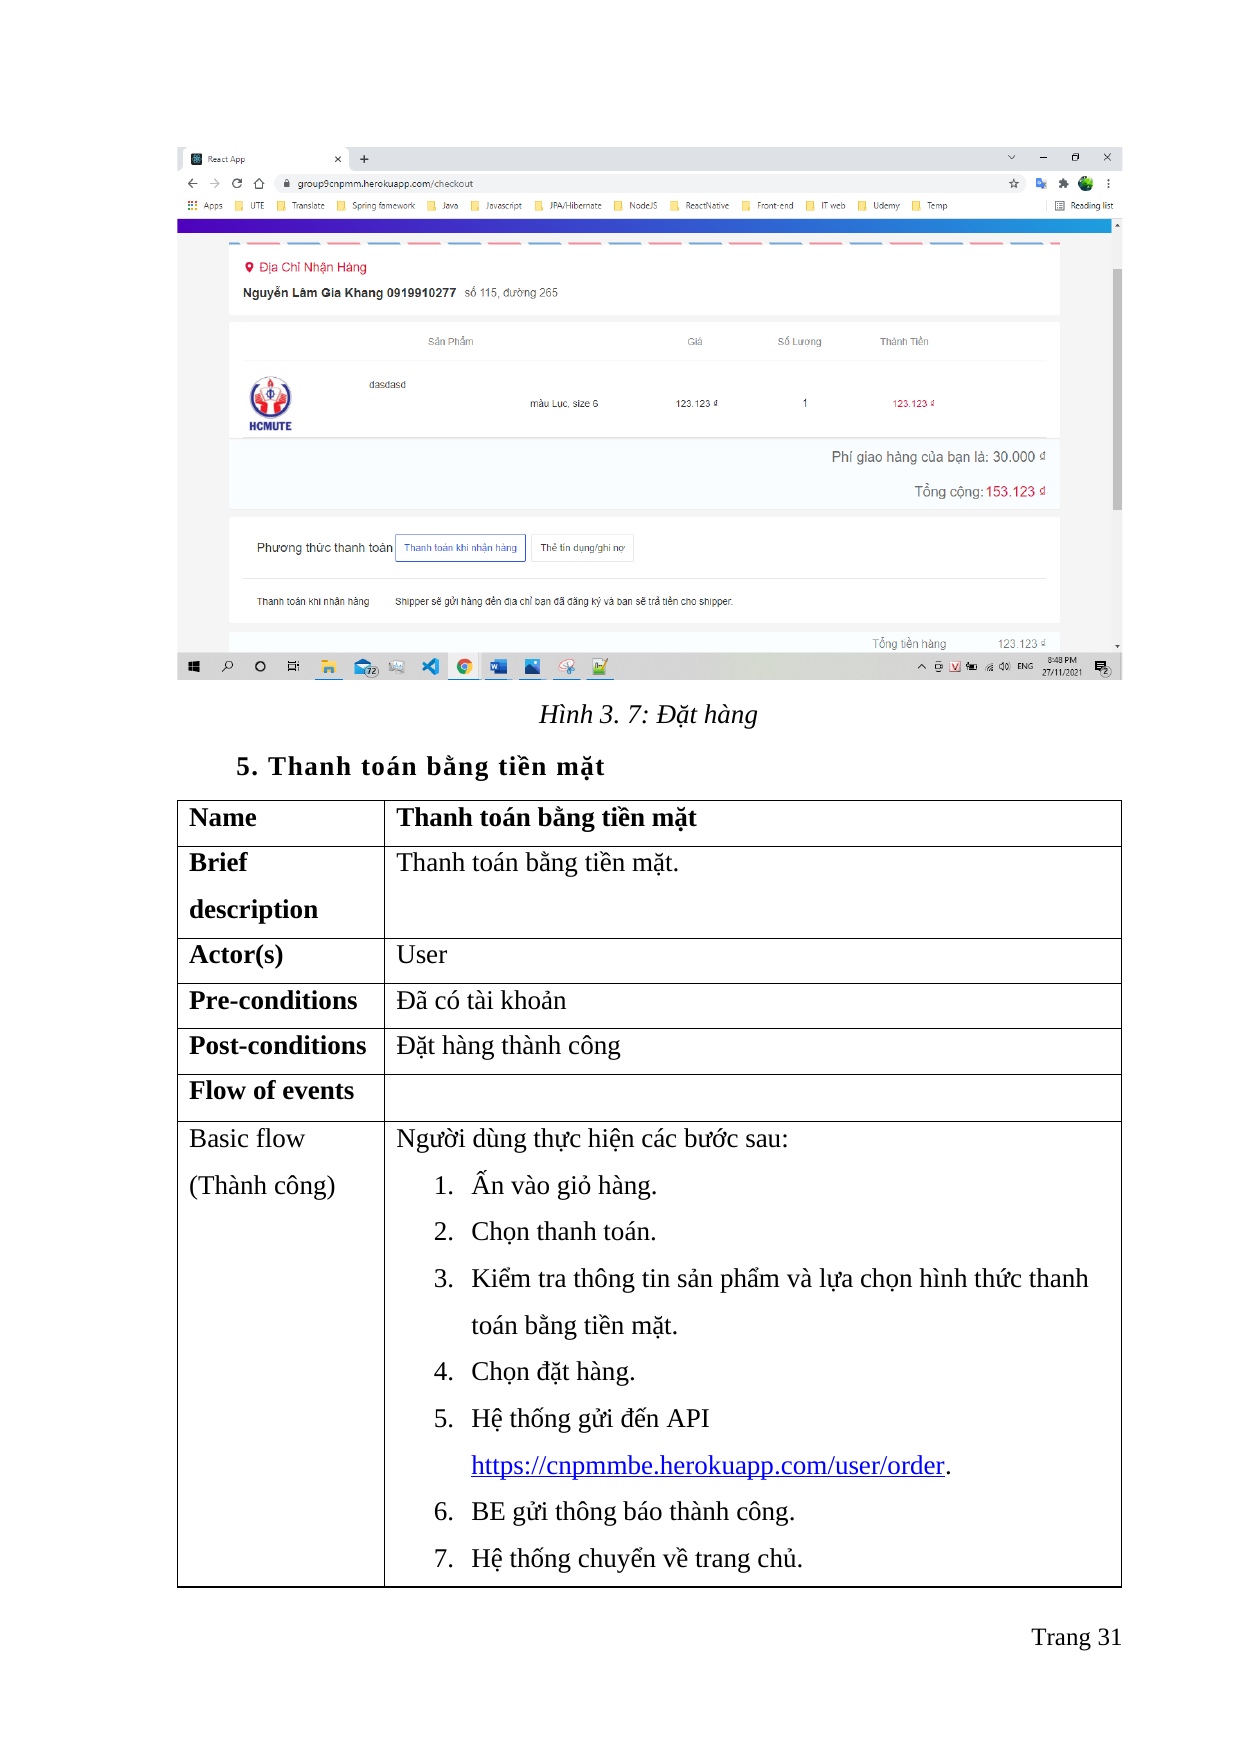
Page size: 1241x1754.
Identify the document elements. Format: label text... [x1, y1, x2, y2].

table_cell Pre-conditions [178, 984, 384, 1028]
table_cell Người dùng thực hiện các bước sau: Ấn vào giỏ hàng. Chọn thanh toán. Kiểm tra thông tin sản phẩm và lựa chọn hình thức thanh toán bằng tiền mặt. Chọn đặt hàng. Hệ thống gửi đến API https://cnpmmbe.herokuapp.com/user/order. BE gửi thông báo thành công. Hệ thống chuyển về trang chủ. [385, 1122, 1121, 1586]
table_cell Thanh toán bằng tiền mặt. [385, 847, 1121, 937]
table_header Thanh toán bằng tiền mặt [385, 801, 1121, 846]
subtitle 5. Thanh toán bằng tiền mặt [236, 750, 1122, 781]
table_cell [385, 1075, 1121, 1121]
text Hình 3. 7: Đặt hàng [177, 698, 1122, 729]
table_cell Đặt hàng thành công [385, 1029, 1121, 1073]
table_cell Actor(s) [178, 939, 384, 983]
table_header Name [178, 801, 384, 846]
table_cell Post-conditions [178, 1029, 384, 1073]
table_cell Brief description [178, 847, 384, 937]
table_cell Basic flow (Thành công) [178, 1122, 384, 1586]
table_cell Flow of events [178, 1075, 384, 1121]
picture [177, 147, 1123, 680]
table_cell User [385, 939, 1121, 983]
table_cell Đã có tài khoản [385, 984, 1121, 1028]
